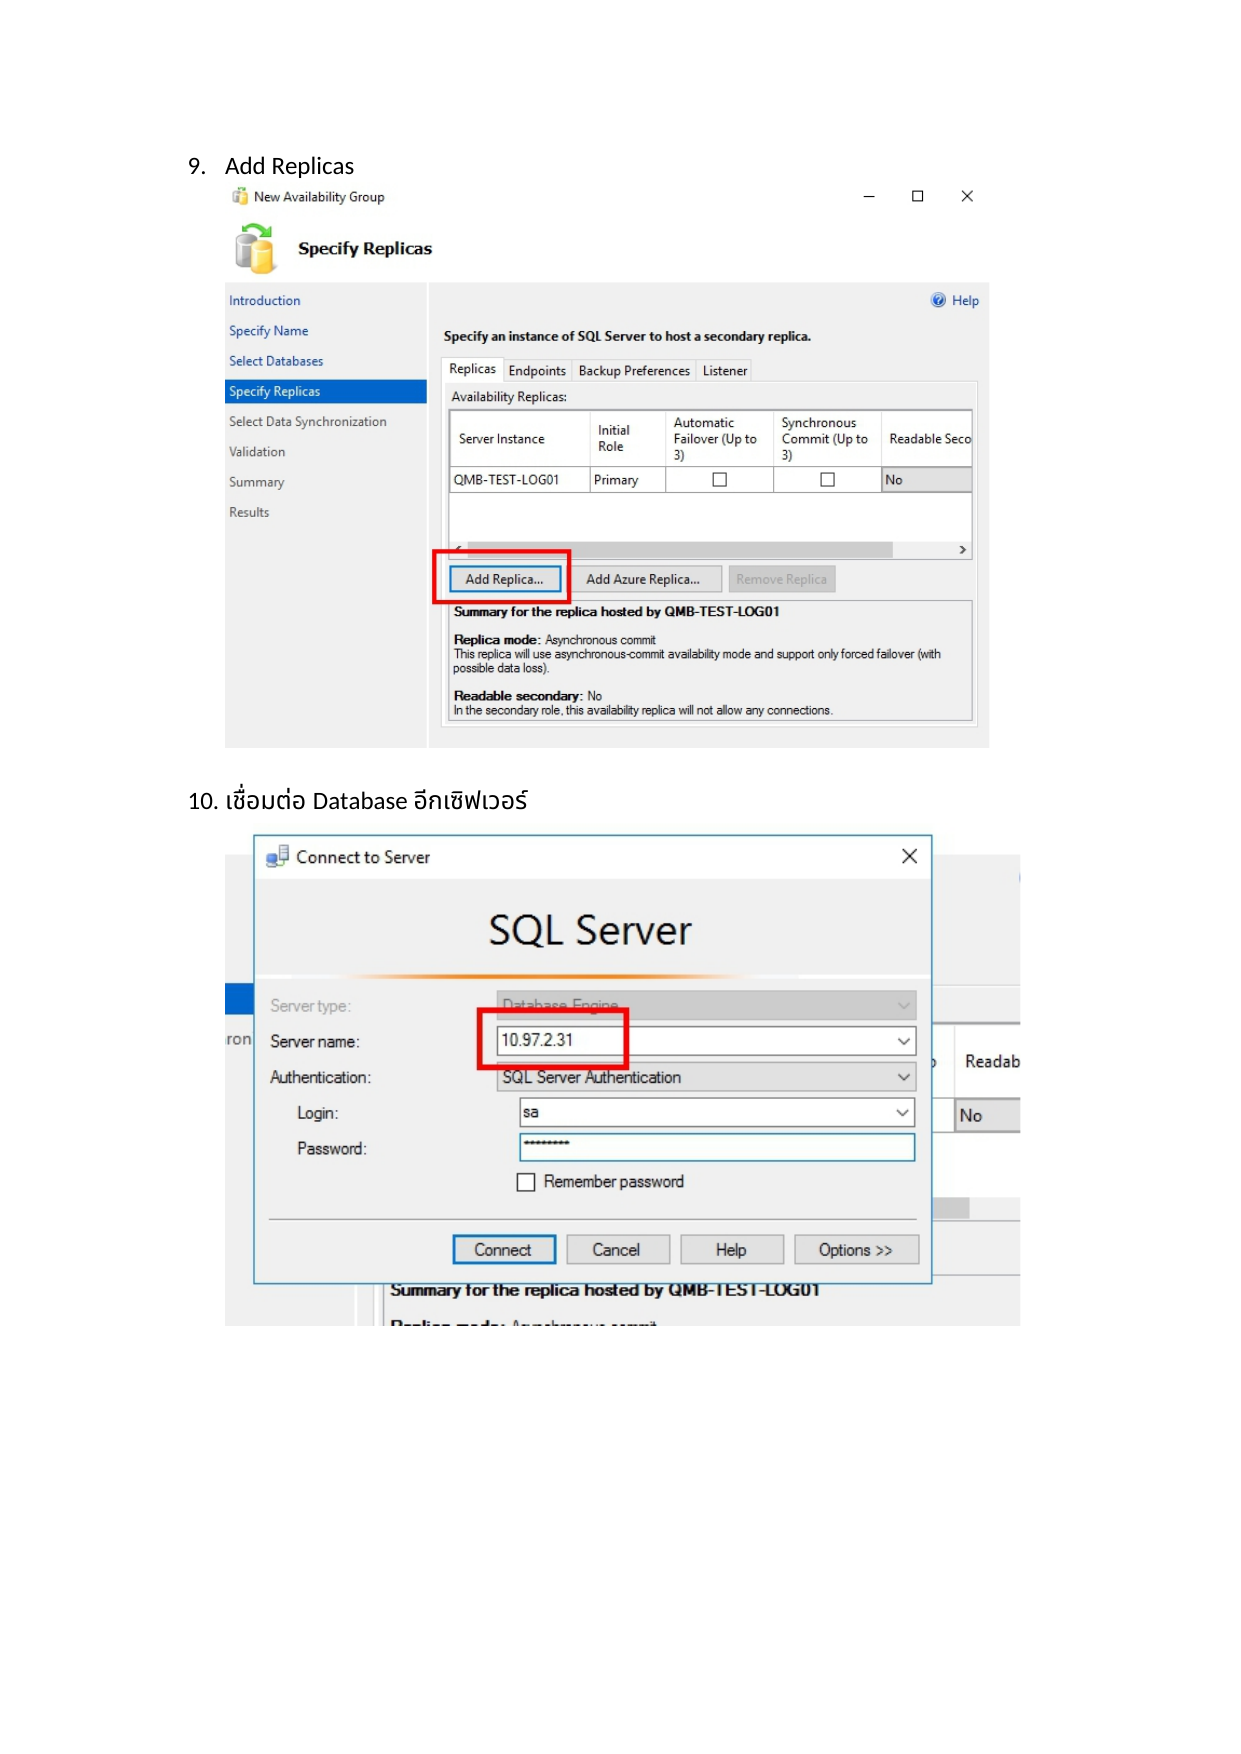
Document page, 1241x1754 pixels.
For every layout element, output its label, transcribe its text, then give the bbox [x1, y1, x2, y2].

picture [225, 182, 990, 748]
list Add Replicas [187, 150, 1090, 181]
picture [225, 823, 1021, 1326]
